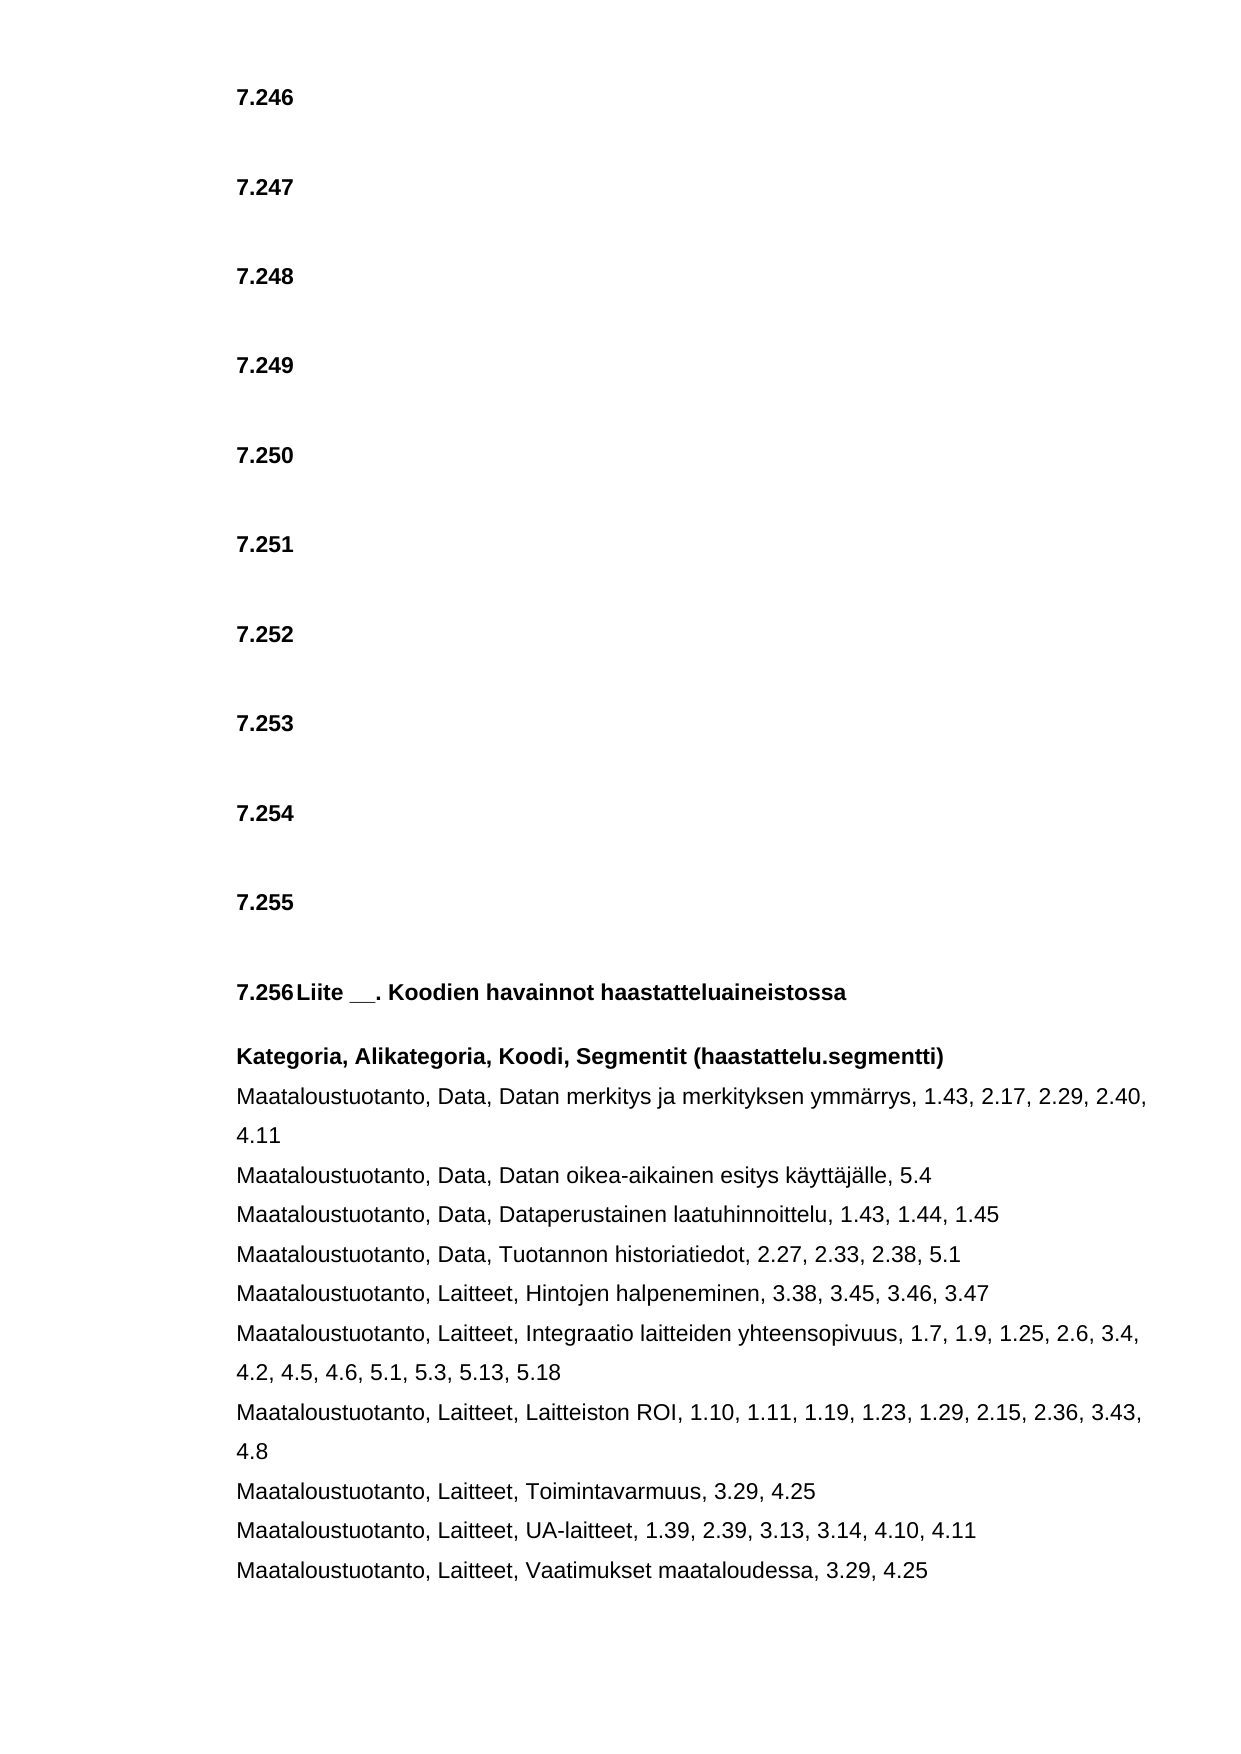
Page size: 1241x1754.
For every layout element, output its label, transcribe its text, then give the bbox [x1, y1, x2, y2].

subtitle Liite __. Koodien havainnot haastatteluaineistossa [236, 800, 1129, 826]
table_cell Toimintaympäristö, Tuotantoketju, Toimijoiden verkostomainen toiminta, 1.13, 1.30 [225, 596, 1140, 685]
table_cell Toimintaympäristö, Tuotantoketju, Tuotantoketju yleensä, 1.13, 1.42, 2.32, 3.19, 3.39, 3.41, 5.19 [225, 685, 1140, 775]
table_cell Toimintaympäristö, Säädökset, Luomusertifikaatti, 4.14 [225, 238, 1140, 327]
table_cell Toimintaympäristö, Ohjelmistotuotanto, Ohjelmistotuotannon ala, 3.31, 3.33 [225, 59, 1140, 148]
subtitle Liite __. Koodien havainnot haastatteluaineistossa [236, 621, 1129, 647]
table_cell Toimintaympäristö, Tuotantoketju, Tuotantoketjun data, 1.13, 1.42, 1.43, 1.44, 1.45, 2.32, 3.39, 3.41, 4.13, 4.14, 5.11, 5.14 [225, 775, 1140, 864]
table_cell Toimintaympäristö, Tuotantoketju, Tuotantoketjun valvonta, 3.39, 3.41, 4.14 [225, 864, 1140, 954]
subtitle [236, 84, 1129, 110]
table_cell Toimintaympäristö, Säädökset, Sertifikaatit, 4.14 [225, 328, 1140, 417]
subtitle Liite __. Koodien havainnot haastatteluaineistossa [236, 442, 1129, 468]
subtitle Liite __. Koodien havainnot haastatteluaineistossa [236, 889, 1129, 916]
subtitle Liite __. Koodien havainnot haastatteluaineistossa [236, 531, 1129, 558]
table_cell Toimintaympäristö, Säädökset, EU-maataloustuki, 1.33, 3.40, 3.43 [225, 149, 1140, 238]
table_cell Toimintaympäristö, Tuotantoketju, Liiketoiminnan ekosysteemi, 1.14, 1.15, 1.18, 1.27, 2.44, 3.18, 3.19 [225, 506, 1140, 596]
table_cell Toimintaympäristö, Säädökset, Tuotevastuu, 3.30, 3.32 [225, 417, 1140, 506]
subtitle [236, 173, 1129, 200]
subtitle Liite __. Koodien havainnot haastatteluaineistossa [236, 352, 1129, 379]
table_cell Toimintaympäristö, Yhtiö, Agrineuvos, 4.5, 4.7 [225, 954, 1140, 1043]
subtitle Liite __. Koodien havainnot haastatteluaineistossa [236, 710, 1129, 737]
subtitle Liite __. Koodien havainnot haastatteluaineistossa [236, 263, 1129, 289]
subtitle Liite __. Koodien havainnot haastatteluaineistossa [236, 979, 1129, 1005]
